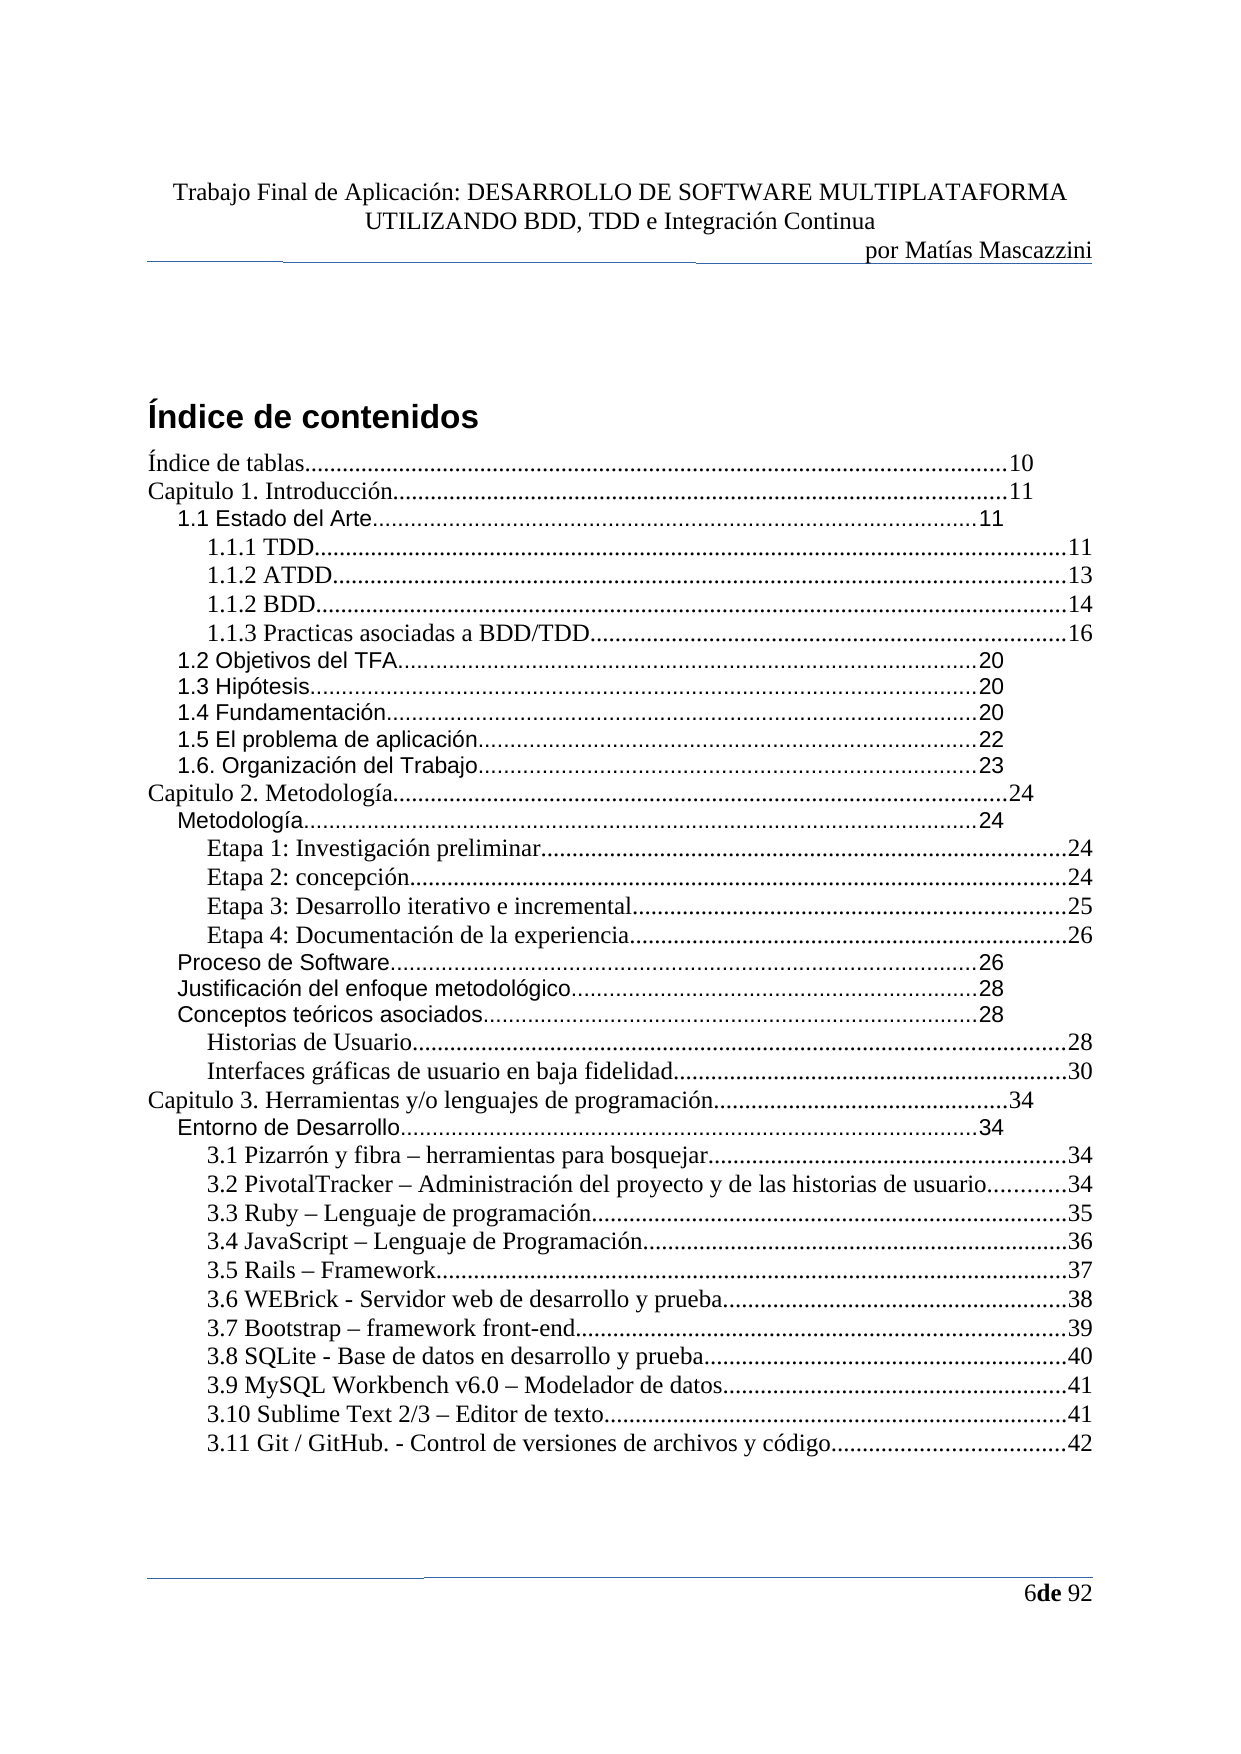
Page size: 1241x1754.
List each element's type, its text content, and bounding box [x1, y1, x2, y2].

text Índice de contenidos [148, 397, 1093, 435]
text 1.6. Organización del Trabajo. 23 [177, 752, 1093, 778]
text Etapa 3: Desarrollo iterativo e incremental. 25 [207, 891, 1093, 920]
text Justificación del enfoque metodológico 28 [177, 975, 1093, 1001]
text 1.2 Objetivos del TFA. 20 [177, 647, 1093, 673]
text Etapa 2: concepción. 24 [207, 862, 1093, 891]
text 1.1.1 TDD 11 [207, 532, 1093, 560]
text 3.8 SQLite - Base de datos en desarrollo y prueba. 40 [207, 1341, 1093, 1370]
text 3.5 Rails – Framework. 37 [207, 1255, 1093, 1284]
text Metodología. 24 [177, 807, 1093, 833]
text Capitulo 3. Herramientas y/o lenguajes de programación 34 [148, 1085, 1093, 1114]
text Historias de Usuario. 28 [207, 1027, 1093, 1056]
text 1.1.2 ATDD 13 [207, 560, 1093, 589]
text Entorno de Desarrollo. 34 [177, 1114, 1093, 1140]
text 3.1 Pizarrón y fibra – herramientas para bosquejar. 34 [207, 1140, 1093, 1169]
text 3.11 Git / GitHub. - Control de versiones de archivos y código. 42 [207, 1428, 1093, 1456]
text 1.1.3 Practicas asociadas a BDD/TDD. 16 [207, 618, 1093, 647]
text 1.1 Estado del Arte. 11 [177, 505, 1093, 532]
text 1.3 Hipótesis 20 [177, 673, 1093, 699]
text 3.7 Bootstrap – framework front-end. 39 [207, 1313, 1093, 1341]
text Etapa 1: Investigación preliminar. 24 [207, 833, 1093, 862]
text Capitulo 2. Metodología 24 [148, 778, 1093, 807]
text Proceso de Software. 26 [177, 948, 1093, 975]
text Índice de tablas 10 [148, 448, 1093, 476]
text 3.10 Sublime Text 2/3 – Editor de texto. 41 [207, 1399, 1093, 1428]
text 1.4 Fundamentación 20 [177, 699, 1093, 726]
text 3.6 WEBrick - Servidor web de desarrollo y prueba. 38 [207, 1284, 1093, 1313]
text 1.5 El problema de aplicación. 22 [177, 726, 1093, 752]
text Interfaces gráficas de usuario en baja fidelidad. 30 [207, 1056, 1093, 1085]
text 1.1.2 BDD 14 [207, 589, 1093, 618]
text 3.2 PivotalTracker – Administración del proyecto y de las historias de usuario. 34 [207, 1169, 1093, 1198]
text 3.9 MySQL Workbench v6.0 – Modelador de datos. 41 [207, 1370, 1093, 1399]
text Capitulo 1. Introducción 11 [148, 476, 1093, 505]
text 3.4 JavaScript – Lenguaje de Programación. 36 [207, 1226, 1093, 1255]
text 3.3 Ruby – Lenguaje de programación. 35 [207, 1198, 1093, 1226]
text Conceptos teóricos asociados. 28 [177, 1001, 1093, 1027]
text Etapa 4: Documentación de la experiencia. 26 [207, 920, 1093, 948]
